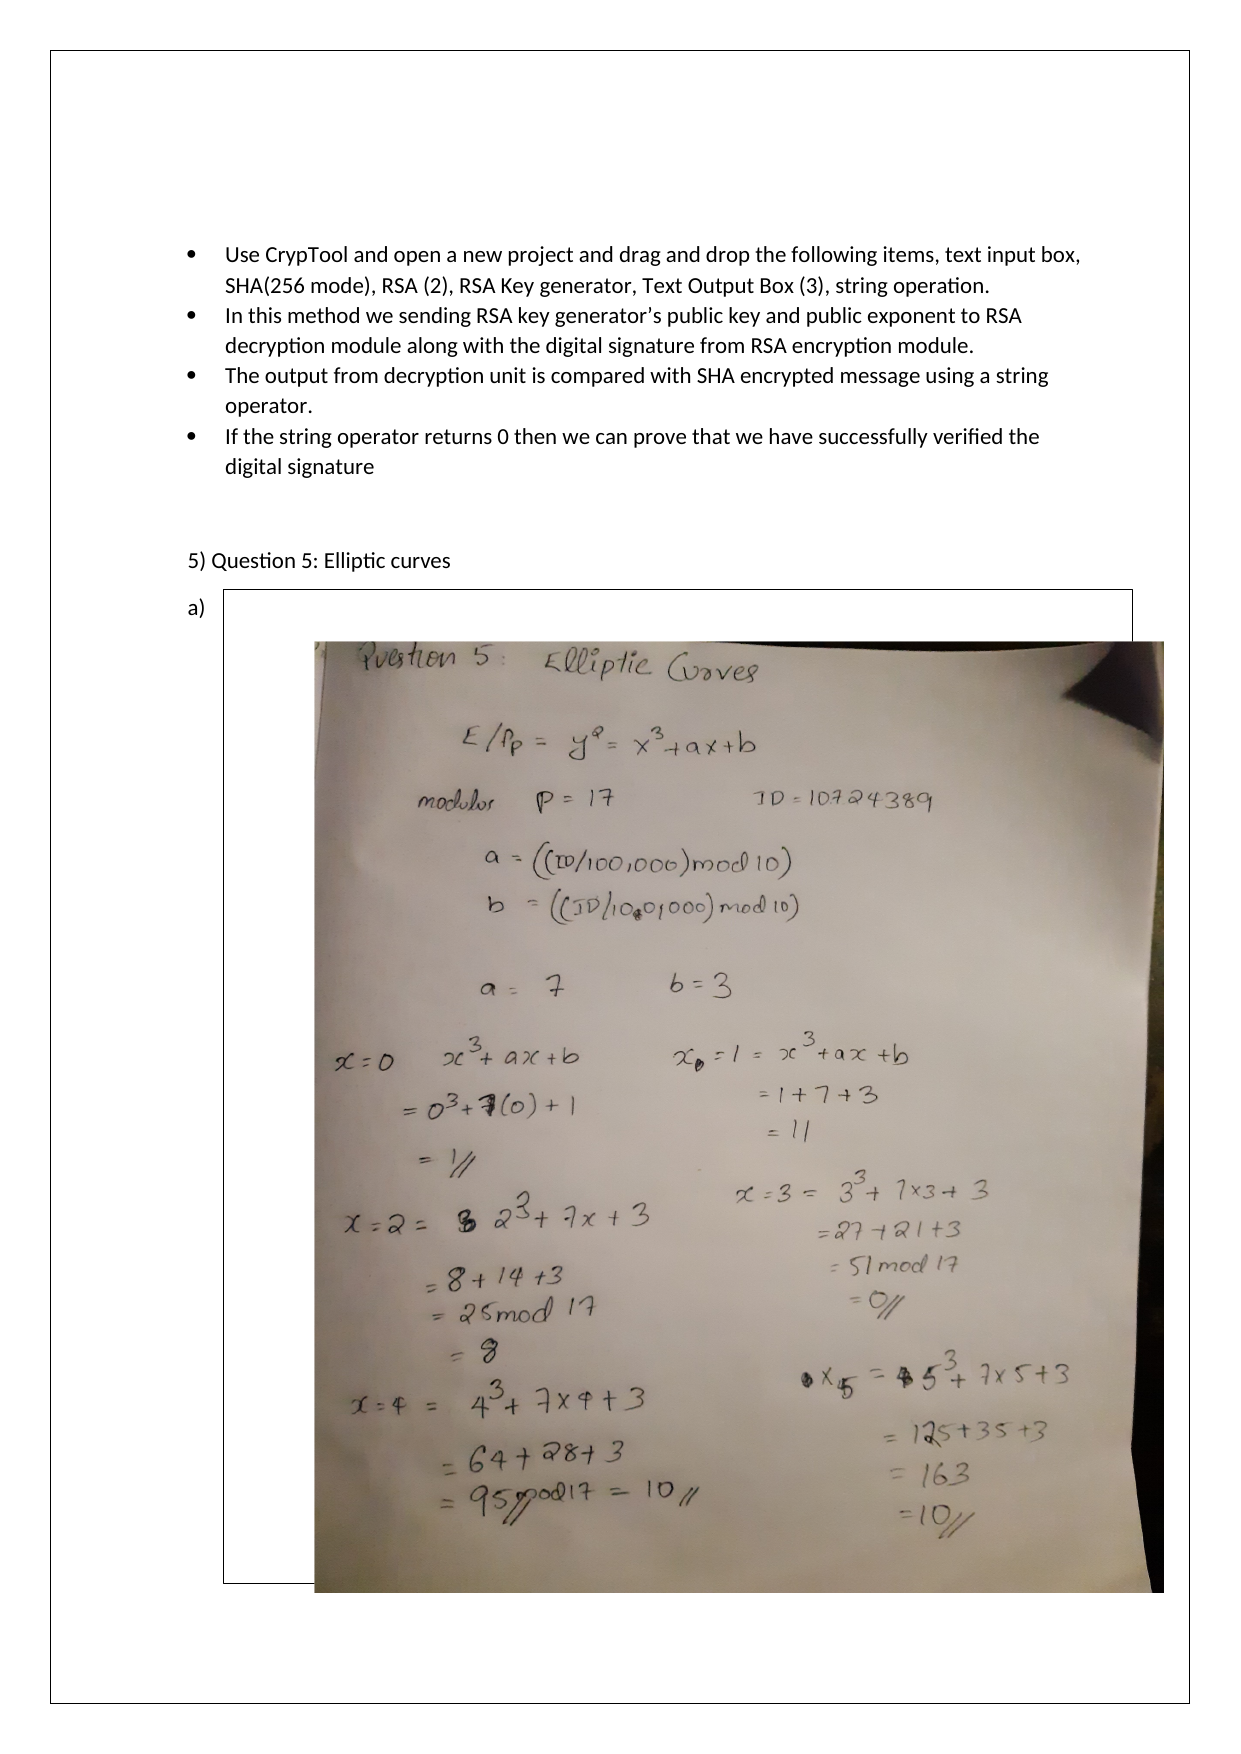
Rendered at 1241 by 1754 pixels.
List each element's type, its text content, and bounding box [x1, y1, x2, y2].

list In this method we sending RSA key generator’s public key and public exponent to RSA decryption module along with the digital signature from RSA encryption module. [187, 301, 1090, 359]
picture [315, 642, 1164, 1593]
text 5) Question 5: Elliptic curves [187, 546, 1090, 574]
text a) [187, 593, 223, 621]
list If the string operator returns 0 then we can prove that we have successfully verified the digital signature [187, 422, 1090, 480]
list Use CrypTool and open a new project and drag and drop the following items, text input box, SHA(256 mode), RSA (2), RSA Key generator, Text Output Box (3), string operation. [187, 241, 1090, 299]
list The output from decryption unit is compared with SHA encrypted message using a string operator. [187, 361, 1090, 420]
